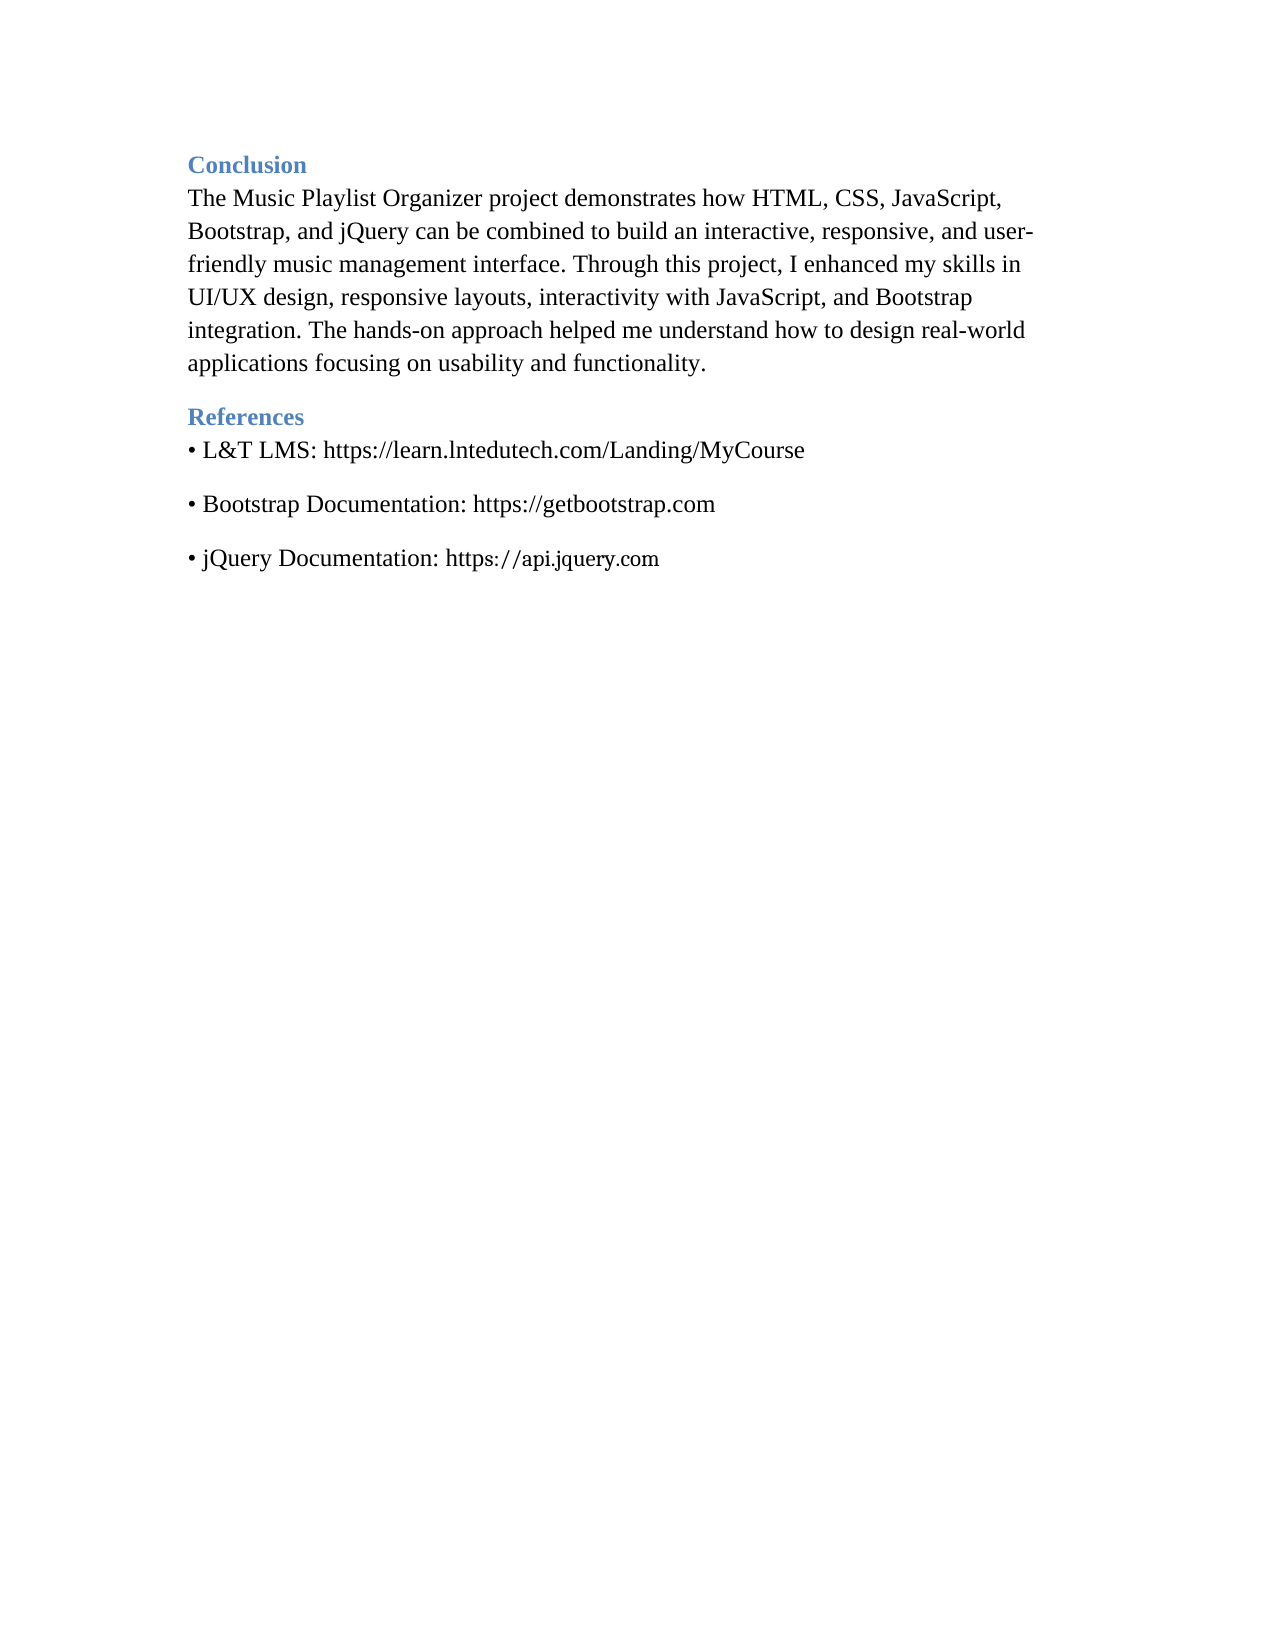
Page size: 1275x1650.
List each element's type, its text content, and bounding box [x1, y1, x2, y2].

text The Music Playlist Organizer project demonstrates how HTML, CSS, JavaScript, Bootstrap, and jQuery can be combined to build an interactive, responsive, and user-friendly music management interface. Through this project, I enhanced my skills in UI/UX design, responsive layouts, interactivity with JavaScript, and Bootstrap integration. The hands-on approach helped me understand how to design real-world applications focusing on usability and functionality. [187, 183, 1087, 377]
text • jQuery Documentation: https://api.jquery.com [187, 543, 1087, 572]
subtitle References [187, 402, 1087, 431]
text • Bootstrap Documentation: https://getbootstrap.com [187, 489, 1087, 518]
subtitle Conclusion [187, 150, 1087, 179]
text • L&T LMS: https://learn.lntedutech.com/Landing/MyCourse [187, 435, 1087, 464]
